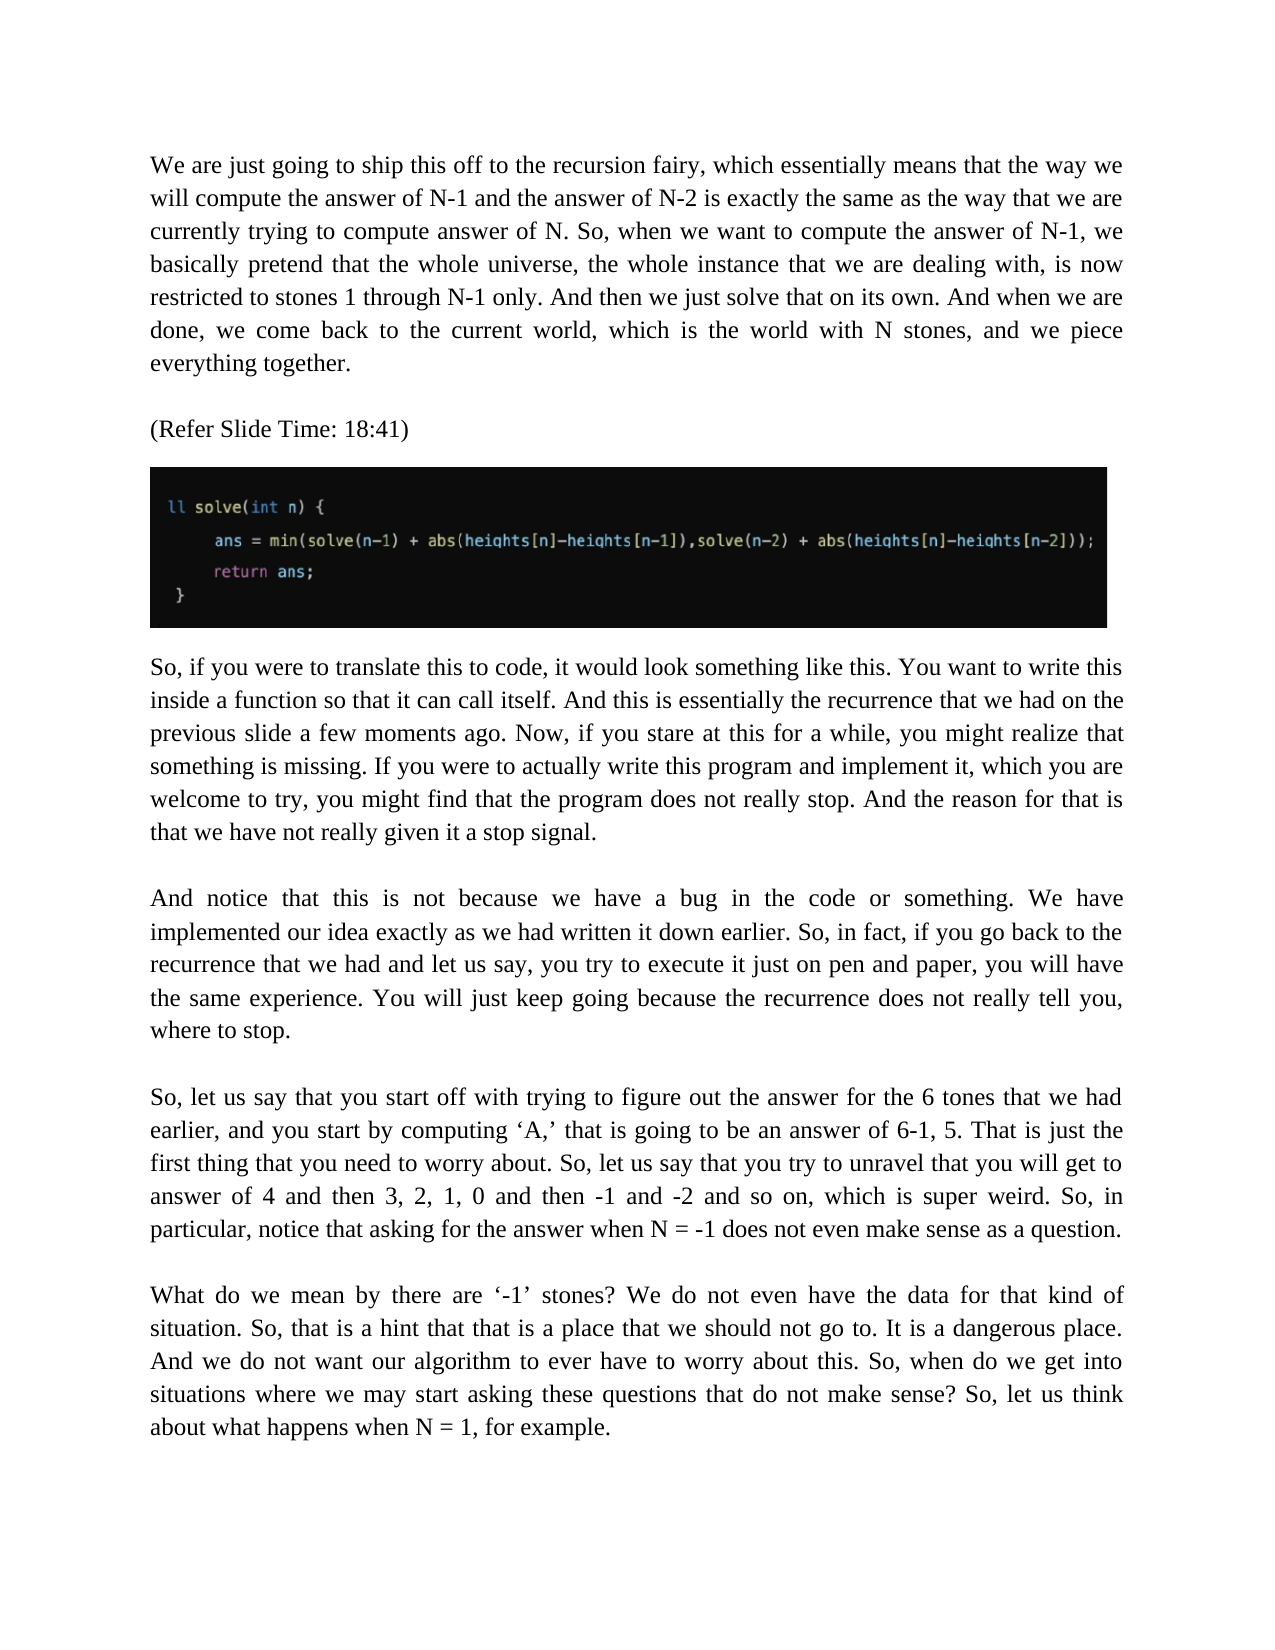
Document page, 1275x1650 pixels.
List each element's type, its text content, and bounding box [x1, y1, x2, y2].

text So, let us say that you start off with trying to figure out the answer for the 6 tones that we had earlier, and you start by computing ‘A,’ that is going to be an answer of 6-1, 5. That is just the first thing that you need to worry about. So, let us say that you try to unravel that you will get to answer of 4 and then 3, 2, 1, 0 and then -1 and -2 and so on, which is super weird. So, in particular, notice that asking for the answer when N = -1 does not even make sense as a question. [150, 1209, 1125, 1242]
text And notice that this is not because we have a bug in the code or something. We have implemented our idea exactly as we had written it down earlier. So, in fact, if you go back to the recurrence that we had and let us say, you try to execute it just on pen and paper, you will have the same experience. You will just keep going because the recurrence does not really tell you, where to stop. [150, 1011, 1125, 1044]
text What do we mean by there are ‘-1’ stones? We do not even have the data for that kind of situation. So, that is a hint that that is a place that we should not go to. It is a dangerous place. And we do not want our algorithm to ever have to worry about this. So, when do we get into situations where we may start asking these questions that do not make sense? So, let us think about what happens when N = 1, for example. [150, 1408, 1125, 1441]
text (Refer Slide Time: 18:41) [150, 414, 1125, 443]
picture [150, 467, 1108, 628]
